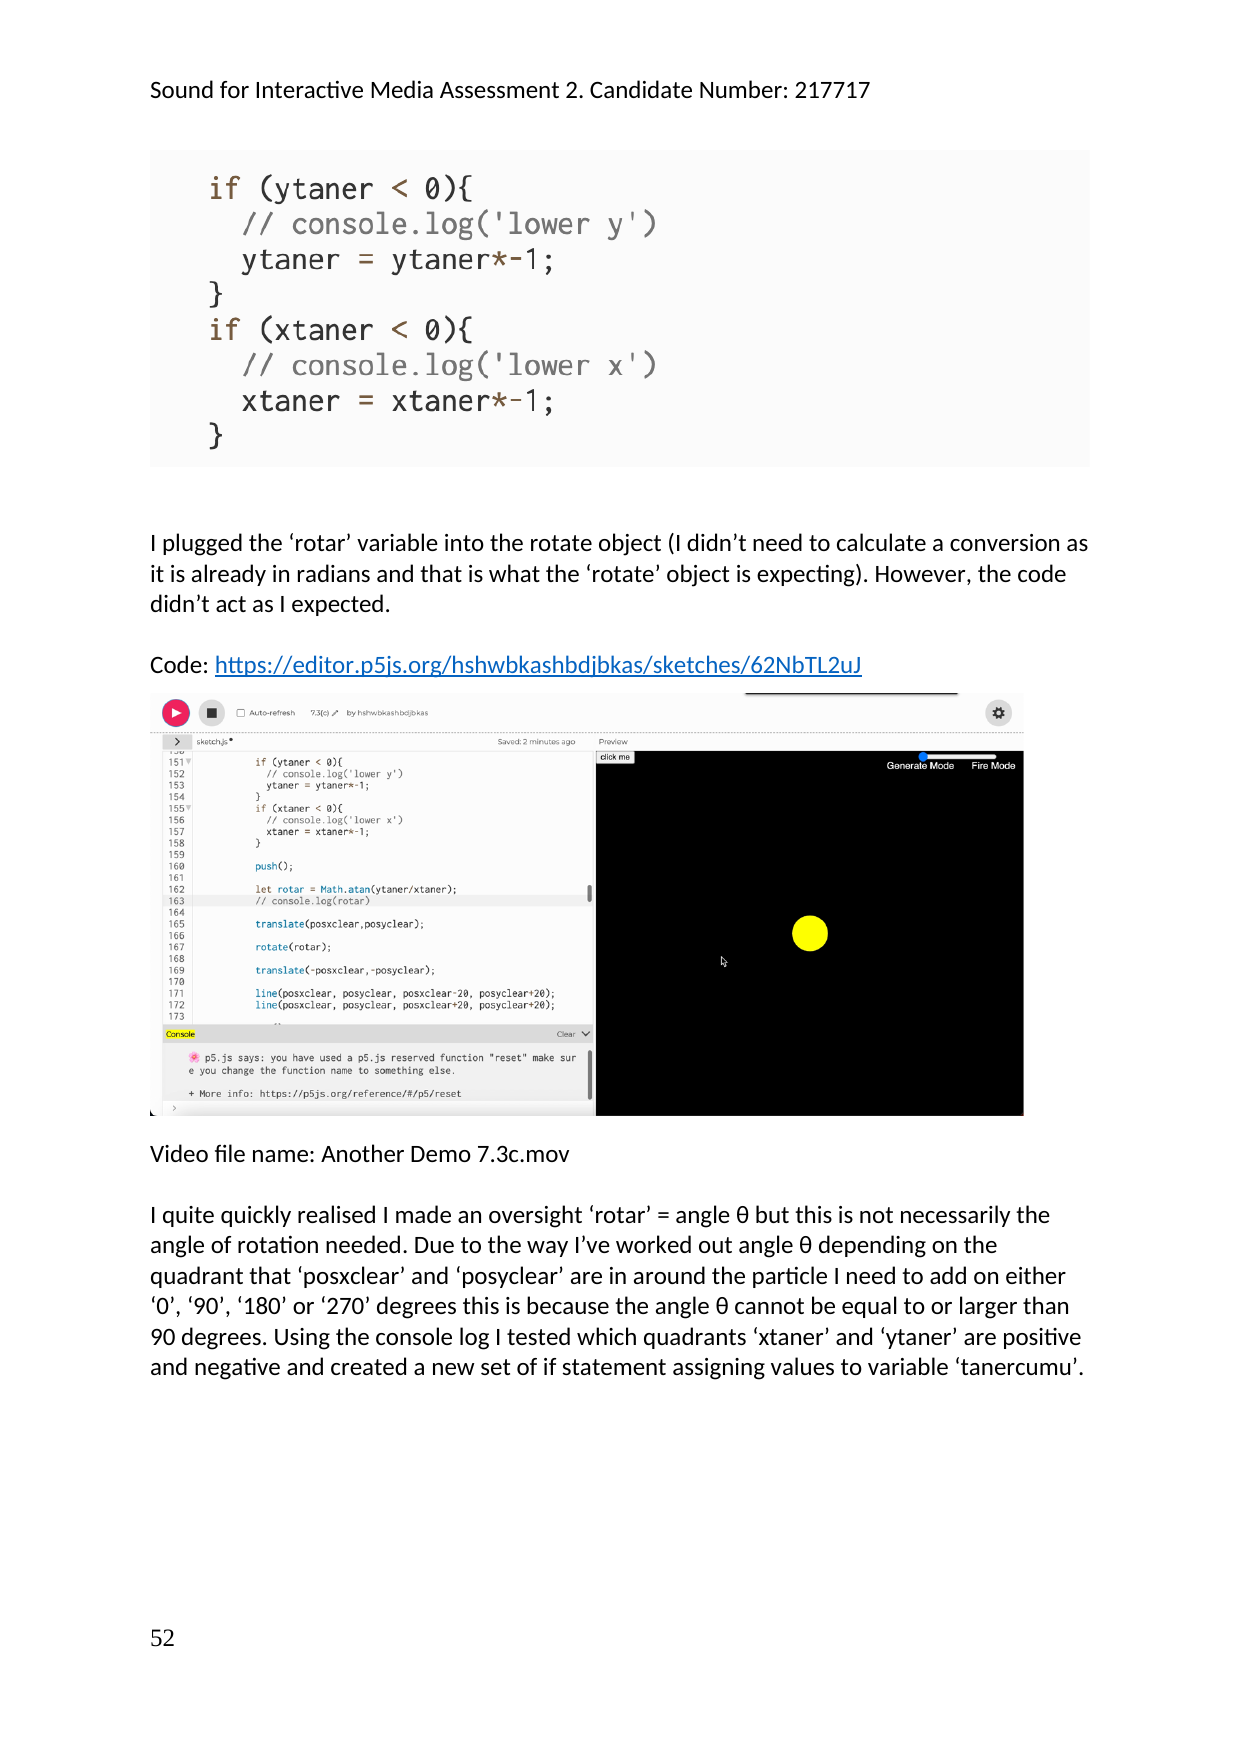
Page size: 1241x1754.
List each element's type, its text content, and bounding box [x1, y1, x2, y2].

text I plugged the ‘rotar’ variable into the rotate object (I didn’t need to calculate a conversion as it is already in radians and that is what the ‘rotate’ object is expecting). However, the code didn’t act as I expected. [150, 527, 1090, 619]
text I quite quickly realised I made an oversight ‘rotar’ = angle θ but this is not necessarily the angle of rotation needed. Due to the way I’ve worked out angle θ depending on the quadrant that ‘posxclear’ and ‘posyclear’ are in around the particle I need to add on either ‘0’, ‘90’, ‘180’ or ‘270’ degrees this is because the angle θ cannot be equal to or larger than 90 degrees. Using the console log I tested which quadrants ‘xtaner’ and ‘ytaner’ are positive and negative and created a new set of if statement assigning values to variable ‘tanercumu’. [150, 1199, 1090, 1382]
text Video file name: Another Demo 7.3c.mov [150, 1138, 1090, 1168]
text Code: https://editor.p5js.org/hshwbkashbdjbkas/sketches/62NbTL2uJ [150, 619, 1090, 680]
picture [150, 693, 1024, 1116]
picture [150, 150, 1090, 467]
